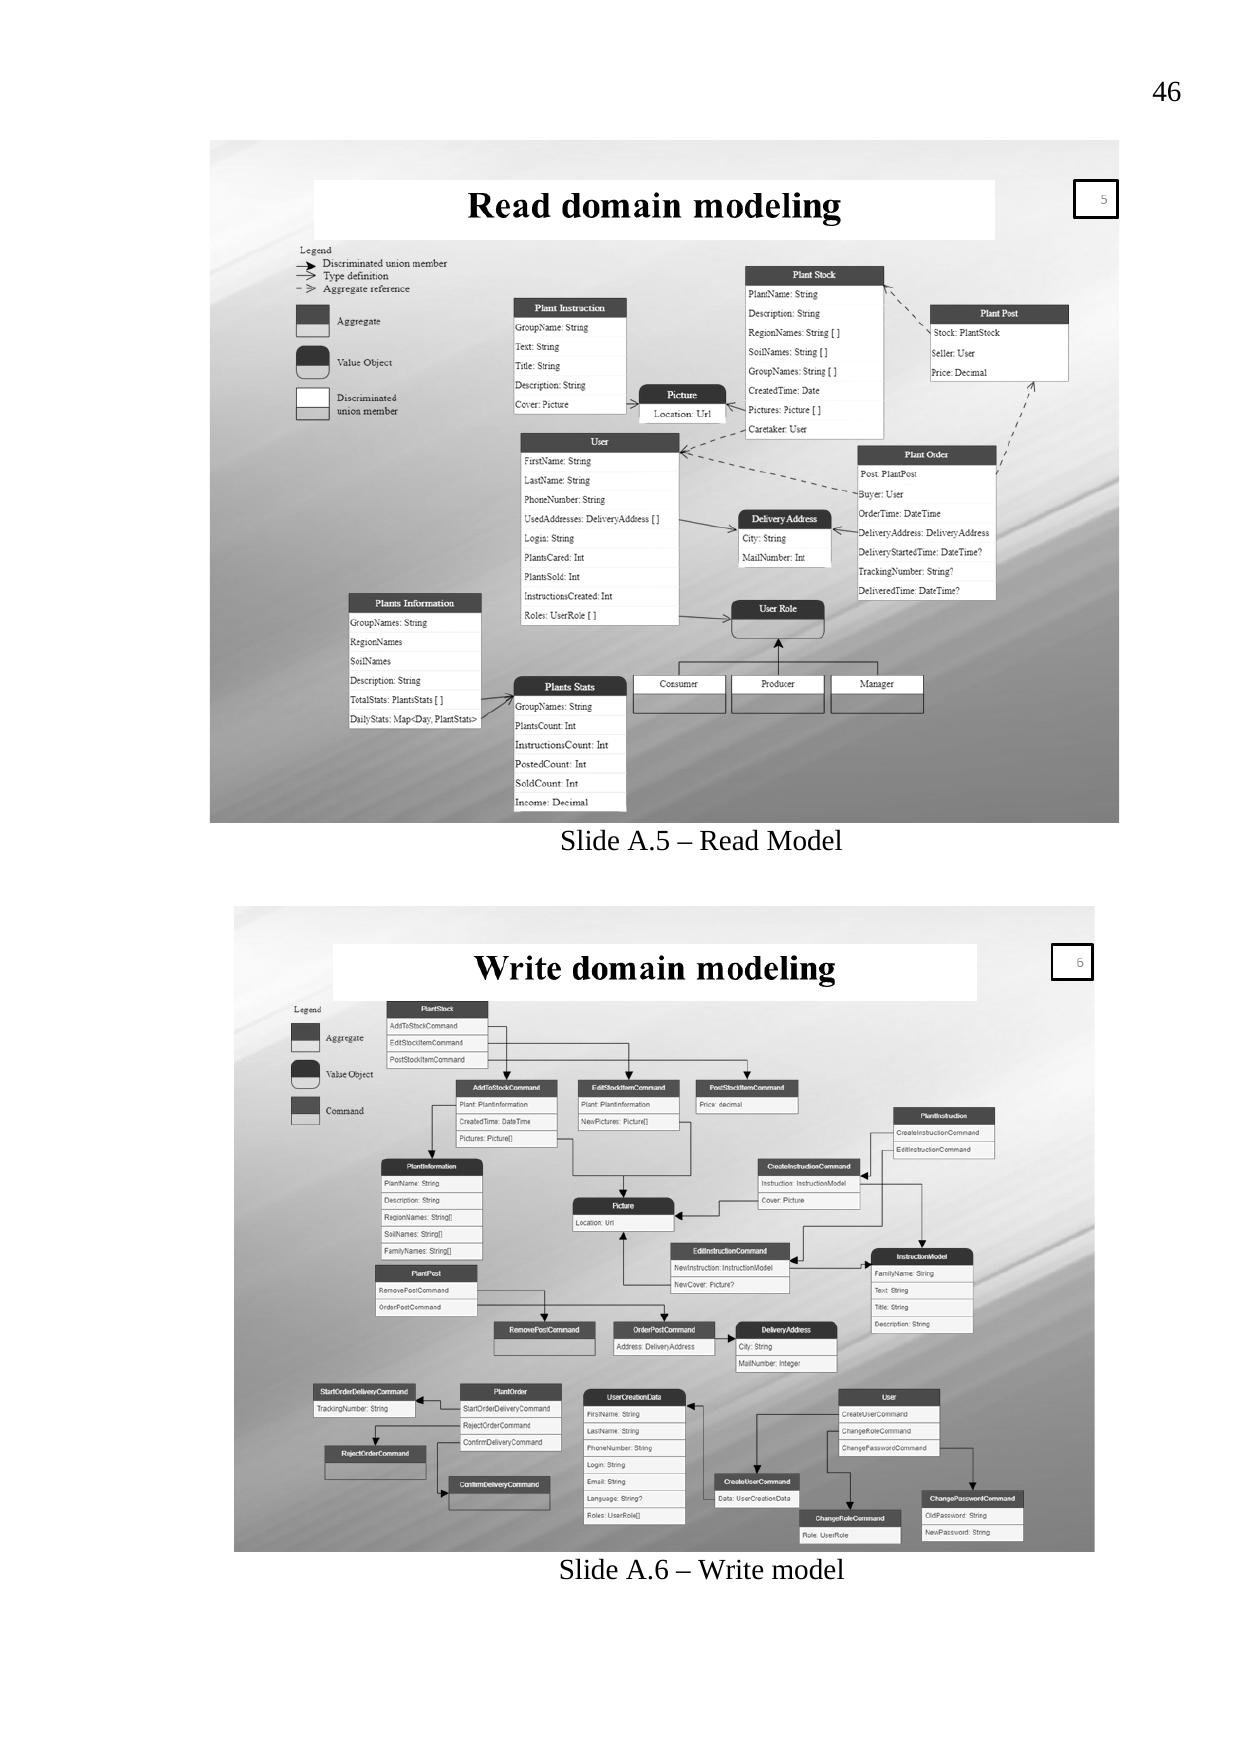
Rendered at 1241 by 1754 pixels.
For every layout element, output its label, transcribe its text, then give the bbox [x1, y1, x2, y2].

picture [234, 906, 1095, 1552]
text Slide A.6 – Write model [148, 1552, 1181, 1586]
picture [209, 140, 1120, 823]
text Slide A.5 – Read Model [148, 823, 1181, 856]
